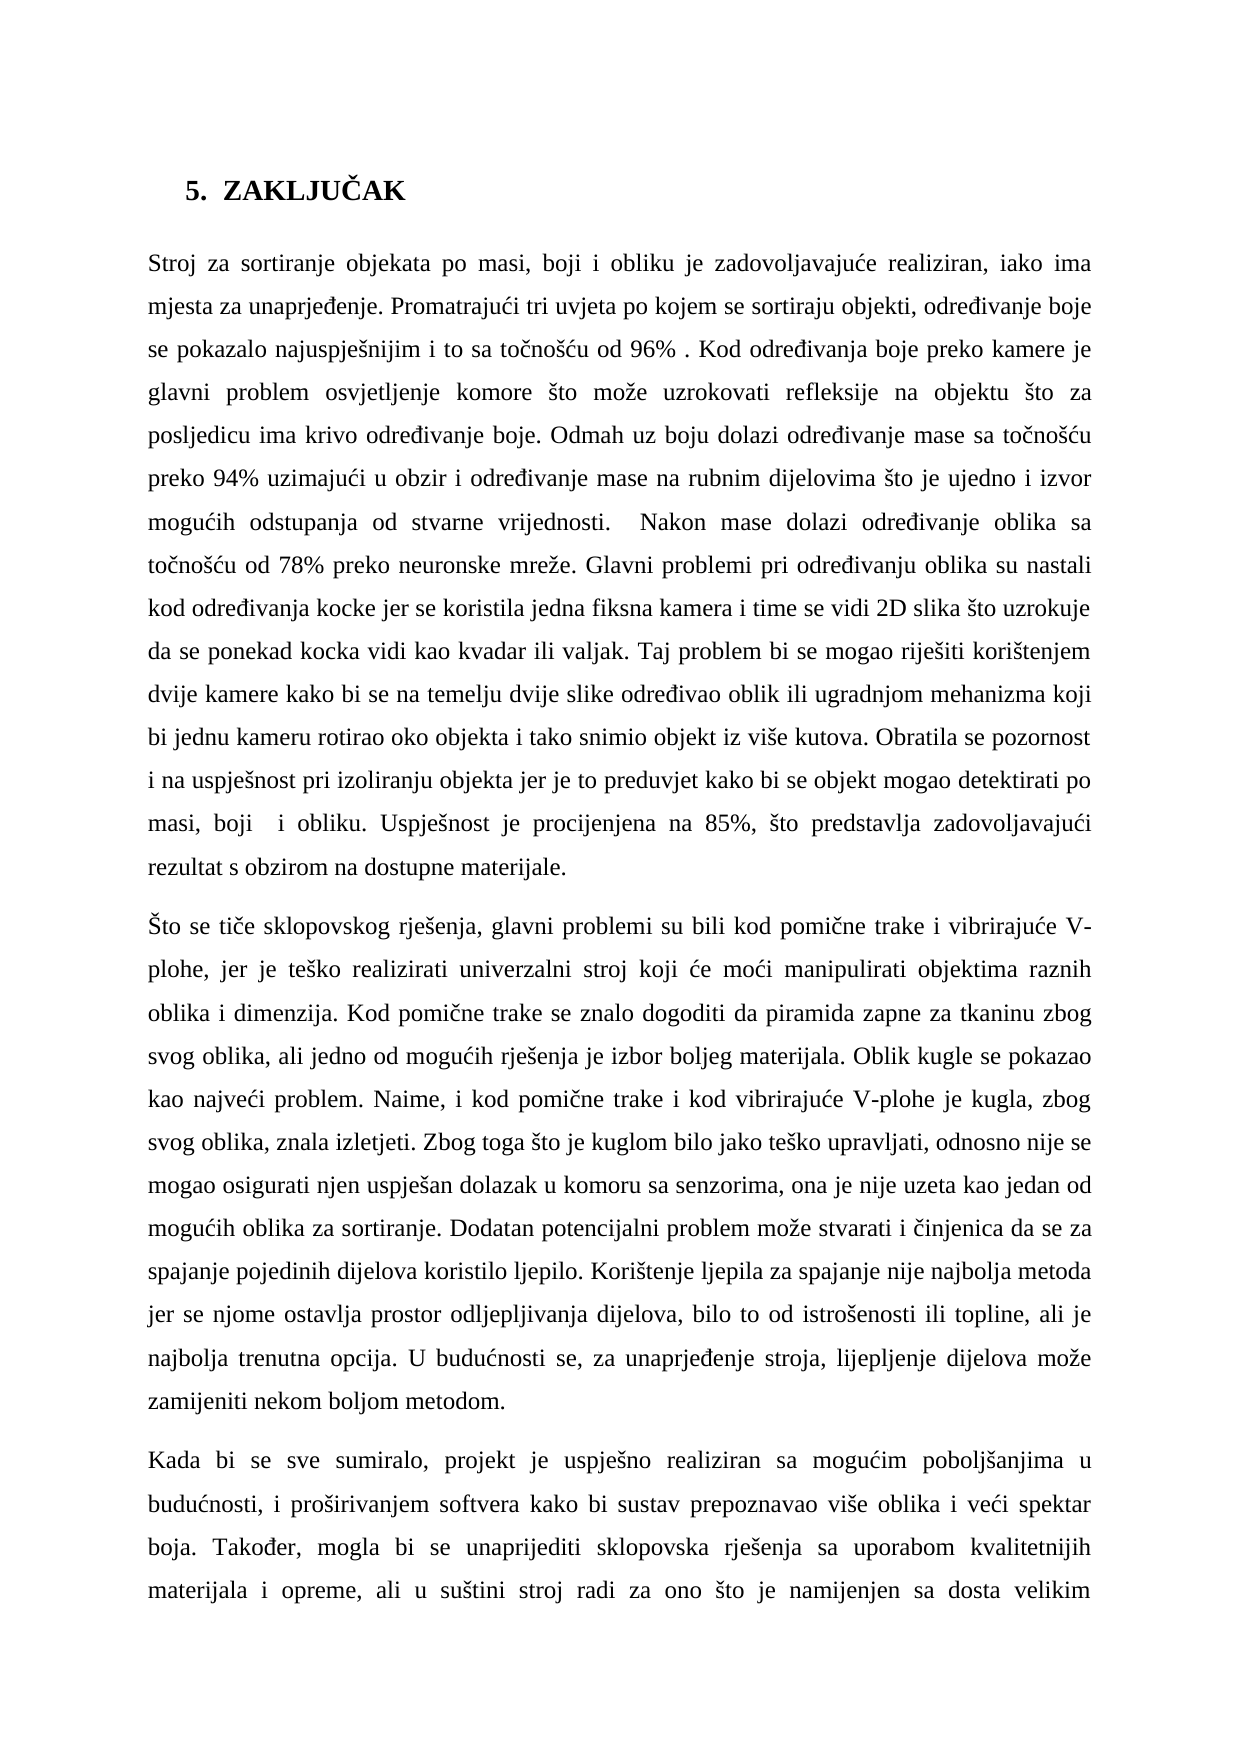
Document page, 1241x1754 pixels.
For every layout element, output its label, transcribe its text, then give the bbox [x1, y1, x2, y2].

text Što se tiče sklopovskog rješenja, glavni problemi su bili kod pomične trake i vibrirajuće V-plohe, jer je teško realizirati univerzalni stroj koji će moći manipulirati objektima raznih oblika i dimenzija. Kod pomične trake se znalo dogoditi da piramida zapne za tkaninu zbog svog oblika, ali jedno od mogućih rješenja je izbor boljeg materijala. Oblik kugle se pokazao kao najveći problem. Naime, i kod pomične trake i kod vibrirajuće V-plohe je kugla, zbog svog oblika, znala izletjeti. Zbog toga što je kuglom bilo jako teško upravljati, odnosno nije se mogao osigurati njen uspješan dolazak u komoru sa senzorima, ona je nije uzeta kao jedan od mogućih oblika za sortiranje. Dodatan potencijalni problem može stvarati i činjenica da se za spajanje pojedinih dijelova koristilo ljepilo. Korištenje ljepila za spajanje nije najbolja metoda jer se njome ostavlja prostor odljepljivanja dijelova, bilo to od istrošenosti ili topline, ali je najbolja trenutna opcija. U budućnosti se, za unaprjeđenje stroja, lijepljenje dijelova može zamijeniti nekom boljom metodom. [148, 911, 1093, 1414]
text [148, 1446, 1093, 1604]
subtitle ZAKLJUČAK [185, 173, 1093, 206]
text Stroj za sortiranje objekata po masi, boji i obliku je zadovoljavajuće realiziran, iako ima mjesta za unaprjeđenje. Promatrajući tri uvjeta po kojem se sortiraju objekti, određivanje boje se pokazalo najuspješnijim i to sa točnošću od 96% . Kod određivanja boje preko kamere je glavni problem osvjetljenje komore što može uzrokovati refleksije na objektu što za posljedicu ima krivo određivanje boje. Odmah uz boju dolazi određivanje mase sa točnošću preko 94% uzimajući u obzir i određivanje mase na rubnim dijelovima što je ujedno i izvor mogućih odstupanja od stvarne vrijednosti. Nakon mase dolazi određivanje oblika sa točnošću od 78% preko neuronske mreže. Glavni problemi pri određivanju oblika su nastali kod određivanja kocke jer se koristila jedna fiksna kamera i time se vidi 2D slika što uzrokuje da se ponekad kocka vidi kao kvadar ili valjak. Taj problem bi se mogao riješiti korištenjem dvije kamere kako bi se na temelju dvije slike određivao oblik ili ugradnjom mehanizma koji bi jednu kameru rotirao oko objekta i tako snimio objekt iz više kutova. Obratila se pozornost i na uspješnost pri izoliranju objekta jer je to preduvjet kako bi se objekt mogao detektirati po masi, boji i obliku. Uspješnost je procijenjena na 85%, što predstavlja zadovoljavajući rezultat s obzirom na dostupne materijale. [148, 248, 1093, 880]
